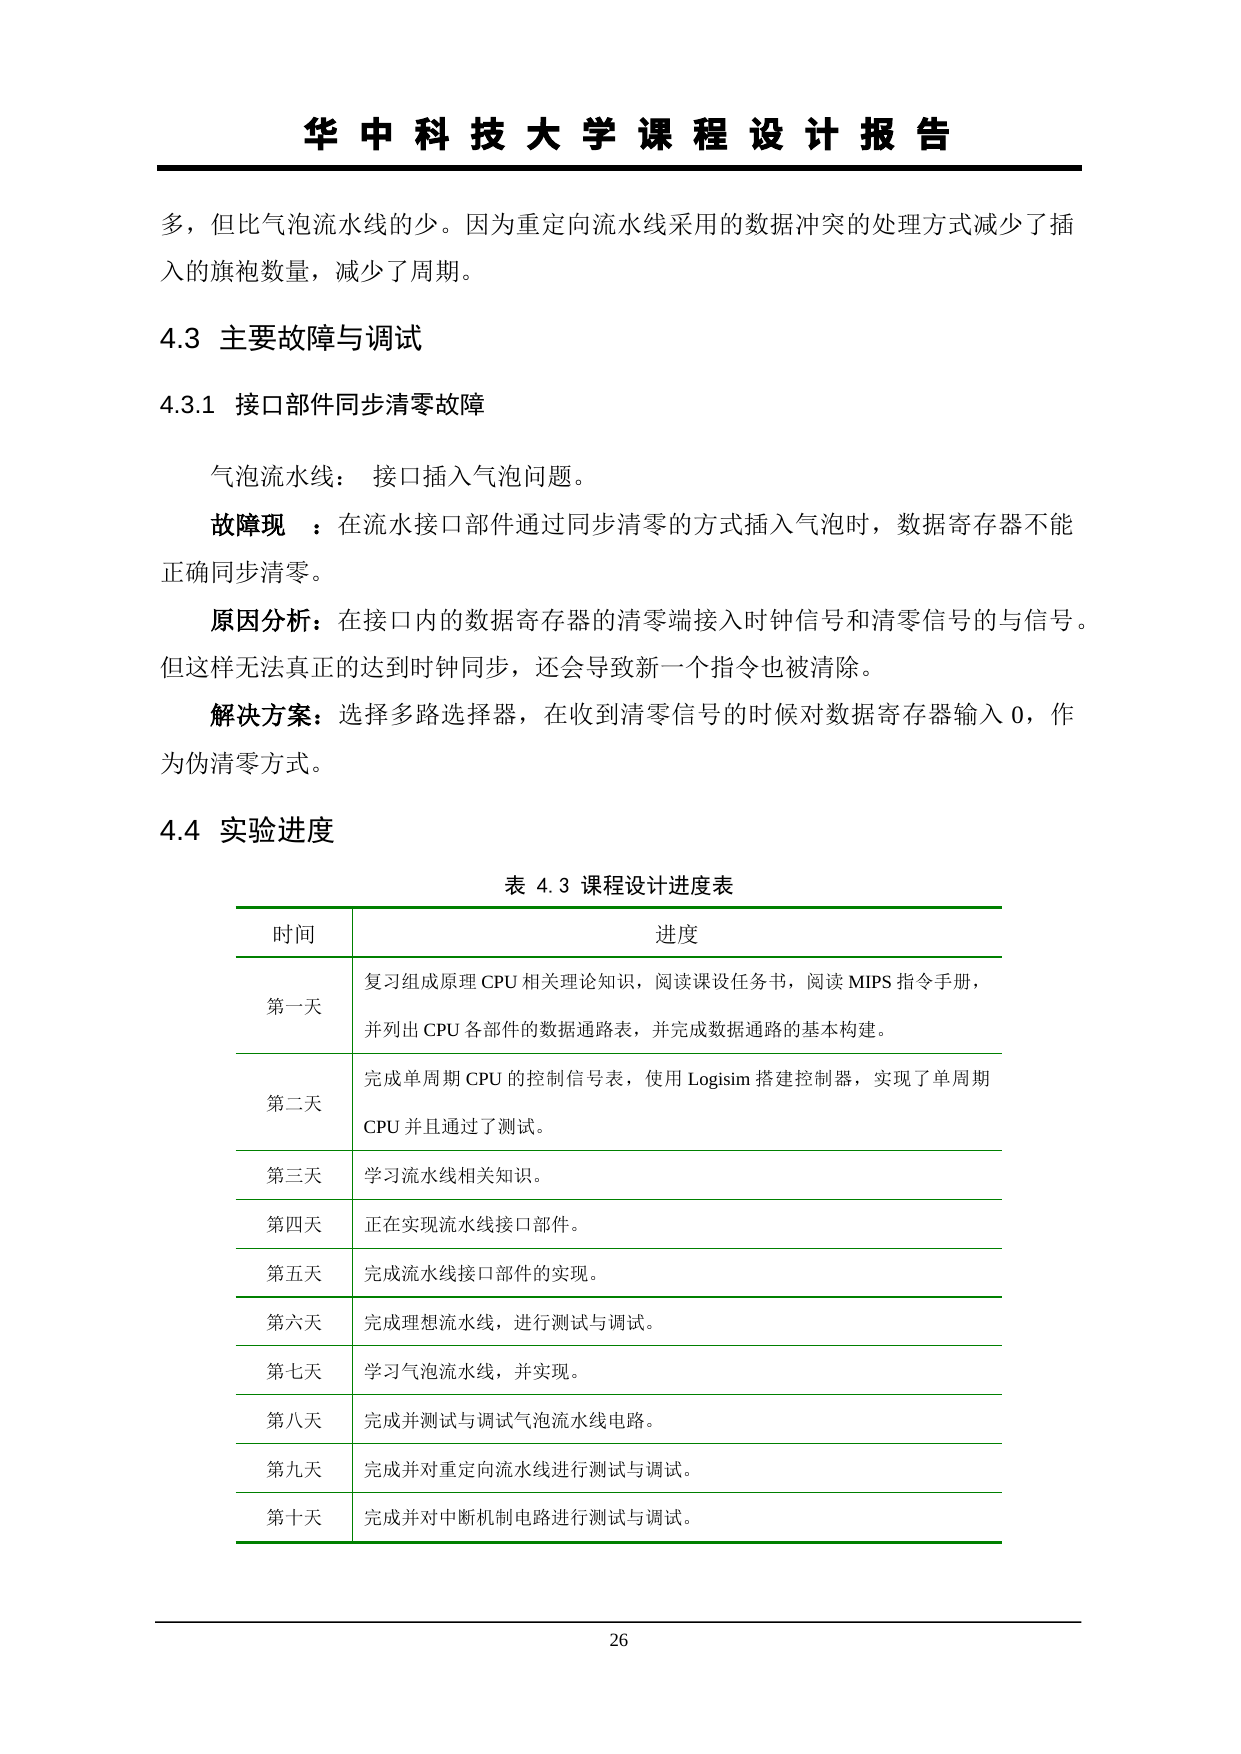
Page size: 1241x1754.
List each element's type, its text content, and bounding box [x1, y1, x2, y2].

text 原因分析：在接口内的数据寄存器的清零端接入时钟信号和清零信号的与信号。但这样无法真正的达到时钟同步，还会导致新一个指令也被清除。 [159, 594, 1075, 690]
subtitle 接口部件同步清零故障 [159, 379, 1078, 427]
table_cell 第五天 [236, 1249, 352, 1296]
table_header 进度 [353, 909, 1002, 956]
table_cell 完成单周期CPU的控制信号表，使用Logisim搭建控制器，实现了单周期CPU并且通过了测试。 [353, 1054, 1002, 1150]
table_cell 复习组成原理CPU相关理论知识，阅读课设任务书，阅读MIPS指令手册，并列出CPU各部件的数据通路表，并完成数据通路的基本构建。 [353, 958, 1002, 1053]
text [159, 198, 1075, 294]
table_cell 完成并测试与调试气泡流水线电路。 [353, 1395, 1002, 1443]
text 气泡流水线： 接口插入气泡问题。 [159, 451, 1104, 499]
table_cell 第一天 [236, 958, 352, 1053]
subtitle 实验进度 [159, 811, 1053, 846]
table_cell 正在实现流水线接口部件。 [353, 1200, 1002, 1247]
text 故障现象：在流水接口部件通过同步清零的方式插入气泡时，数据寄存器不能正确同步清零。 [159, 499, 1075, 594]
table_cell 第八天 [236, 1395, 352, 1443]
table_cell 第七天 [236, 1346, 352, 1394]
subtitle 主要故障与调试 [159, 319, 1053, 354]
table_cell 第四天 [236, 1200, 352, 1247]
table_cell 完成并对中断机制电路进行测试与调试。 [353, 1493, 1002, 1541]
table_cell 第三天 [236, 1151, 352, 1199]
table_cell 第二天 [236, 1054, 352, 1150]
table_cell 完成并对重定向流水线进行测试与调试。 [353, 1444, 1002, 1492]
table_cell 完成理想流水线，进行测试与调试。 [353, 1298, 1002, 1345]
table_cell 完成流水线接口部件的实现。 [353, 1249, 1002, 1296]
table_header 时间 [236, 909, 352, 956]
table_cell 第九天 [236, 1444, 352, 1492]
table_cell 学习流水线相关知识。 [353, 1151, 1002, 1199]
table_cell 第六天 [236, 1298, 352, 1345]
table_cell 学习气泡流水线，并实现。 [353, 1346, 1002, 1394]
table_cell 第十天 [236, 1493, 352, 1541]
text 解决方案：选择多路选择器，在收到清零信号的时候对数据寄存器输入0，作为伪清零方式。 [159, 690, 1075, 786]
